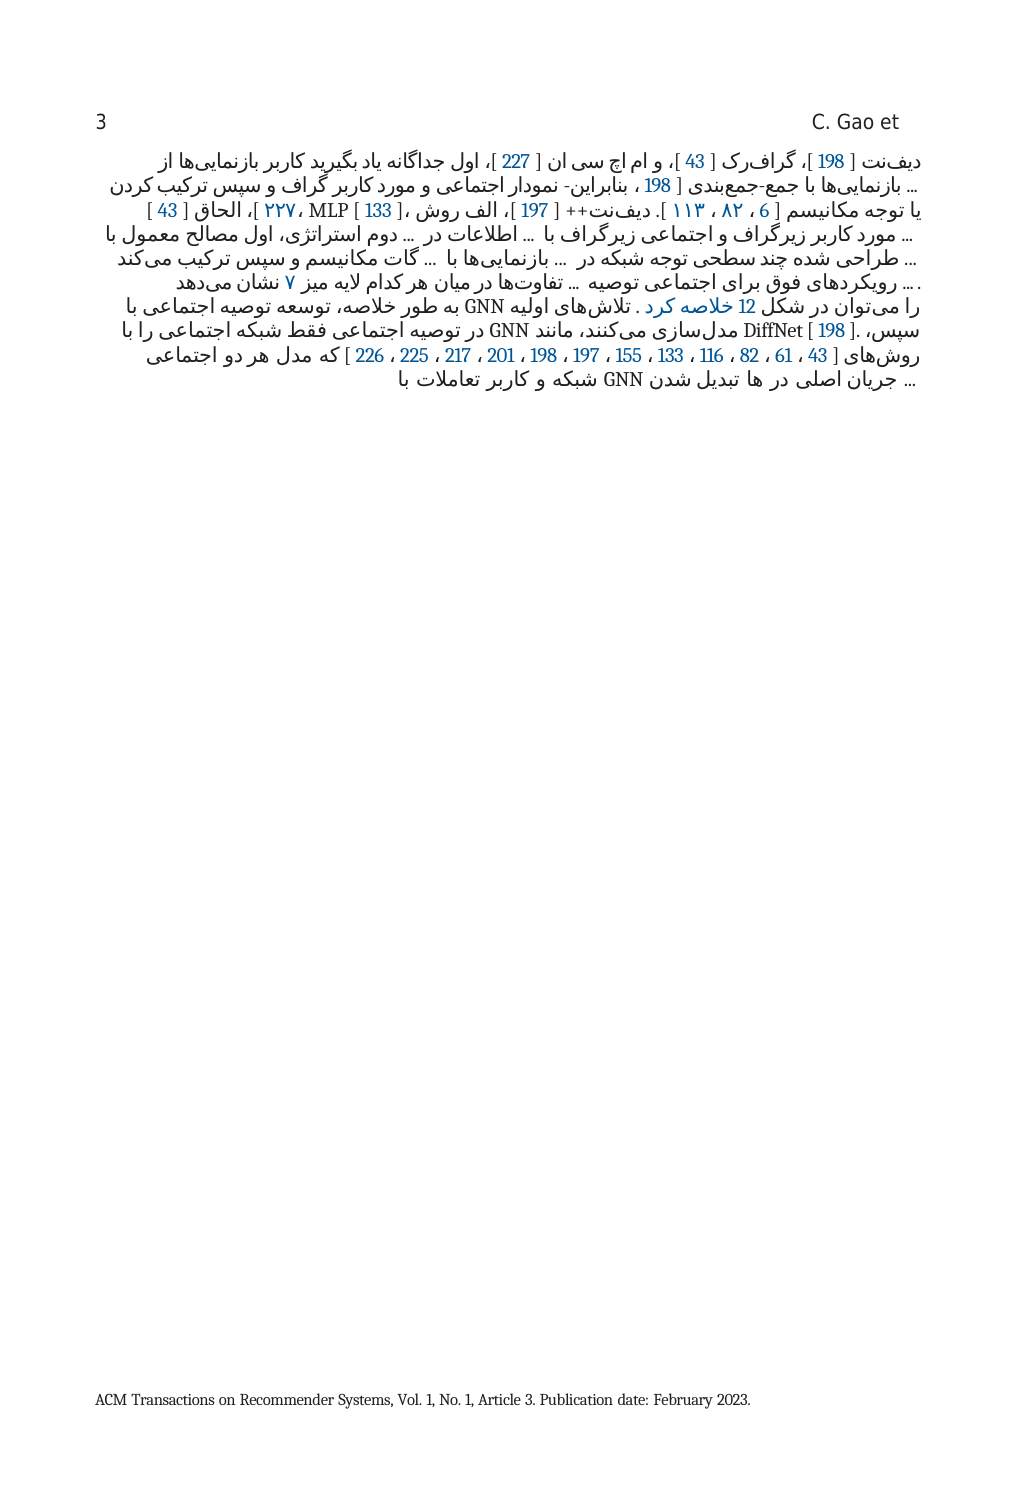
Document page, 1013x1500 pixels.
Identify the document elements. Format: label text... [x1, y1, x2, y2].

text به طور خلاصه، توسعه توصیه اجتماعی با GNN را می‌توان در شکل 12 خلاصه کرد . تلاش‌های اولیه در توصیه اجتماعی فقط شبکه اجتماعی را با GNN مدل‌سازی می‌کنند، مانند DiffNet [ 198 ]. سپس، روش‌های [ 43 ، 61 ، 82 ، 116 ، 133 ، 155 ، 197 ، 198 ، 201 ، 217 ، 225 ، 226 ] که مدل هر دو اجتماعی شبکه و کاربر تعاملات با GNN ها تبدیل شدن ‎‏ ... جریان اصلی در [95, 295, 920, 391]
text دیف‌نت [ 198 ]، گراف‌رک [ 43 ]، و ام اچ سی ان [ 227 ]، اول جداگانه یاد بگیرید کاربر بازنمایی‌ها از بنابراین- نمودار اجتماعی و مورد کاربر گراف و سپس ترکیب کردن ‎‏ ... بازنمایی‌ها با جمع-جمع‌بندی [ 198 ، ۲۲۷ ]، الحاق [ 43 ]، MLP [ 133 ]، یا توجه مکانیسم [ 6 ، ۸۲ ، ۱۱۳ ]. دیف‌نت++ [ 197 ]، الف روش معمول با ‎‏ ... دوم استراتژی، اول مصالح ‎‏ ... اطلاعات در ‎‏ ... مورد کاربر زیرگراف و اجتماعی زیرگراف با ‎‏ ... گات مکانیسم و سپس ترکیب می‌کند ‎‏ ... بازنمایی‌ها با ‎‏ ... طراحی شده چند سطحی توجه شبکه در هر کدام لایه میز ۷ نشان می‌دهد ‎‏ ... تفاوت‌ها در میان ‎‏ ... رویکردهای فوق برای اجتماعی توصیه. [95, 150, 921, 295]
